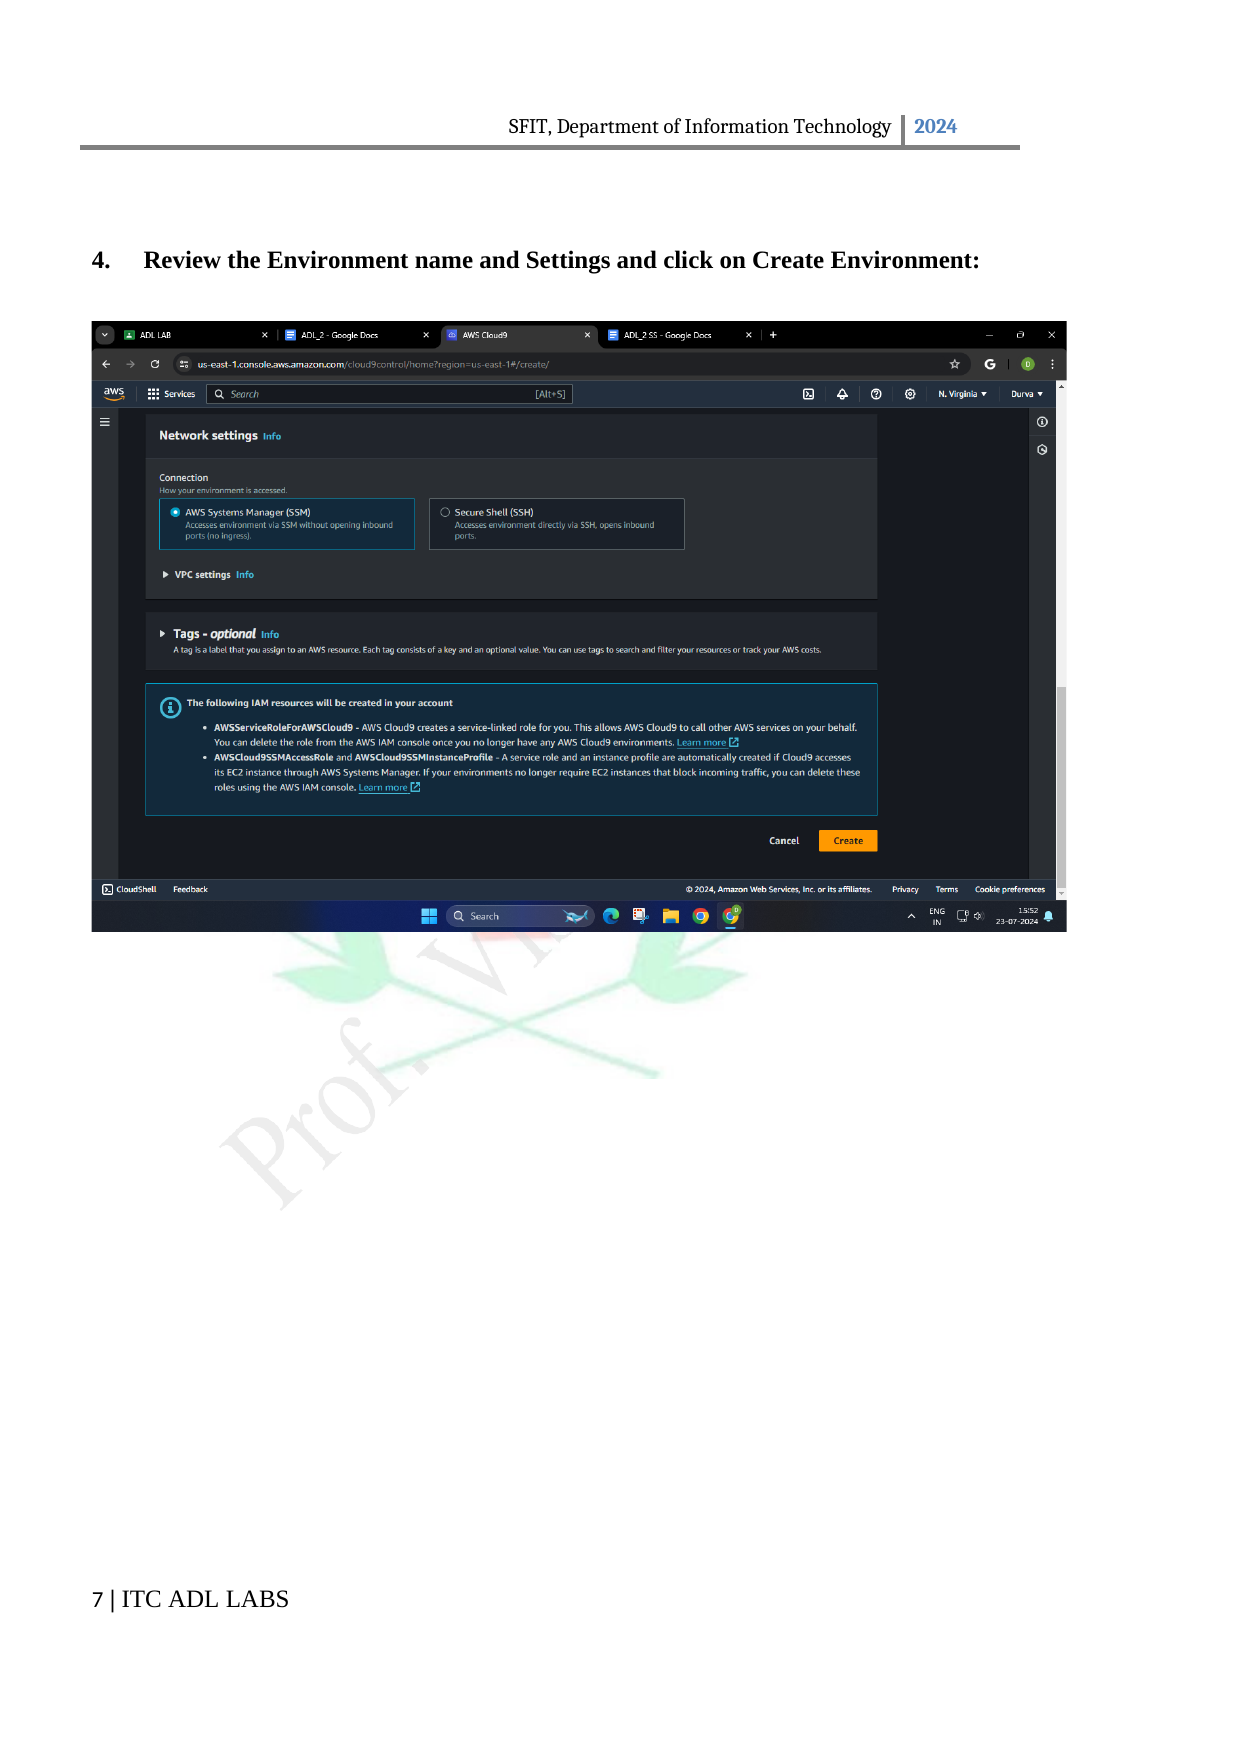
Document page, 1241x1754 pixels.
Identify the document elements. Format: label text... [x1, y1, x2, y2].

picture [91, 321, 1067, 1211]
list Review the Environment name and Settings and click on Create Environment: [92, 245, 1203, 273]
